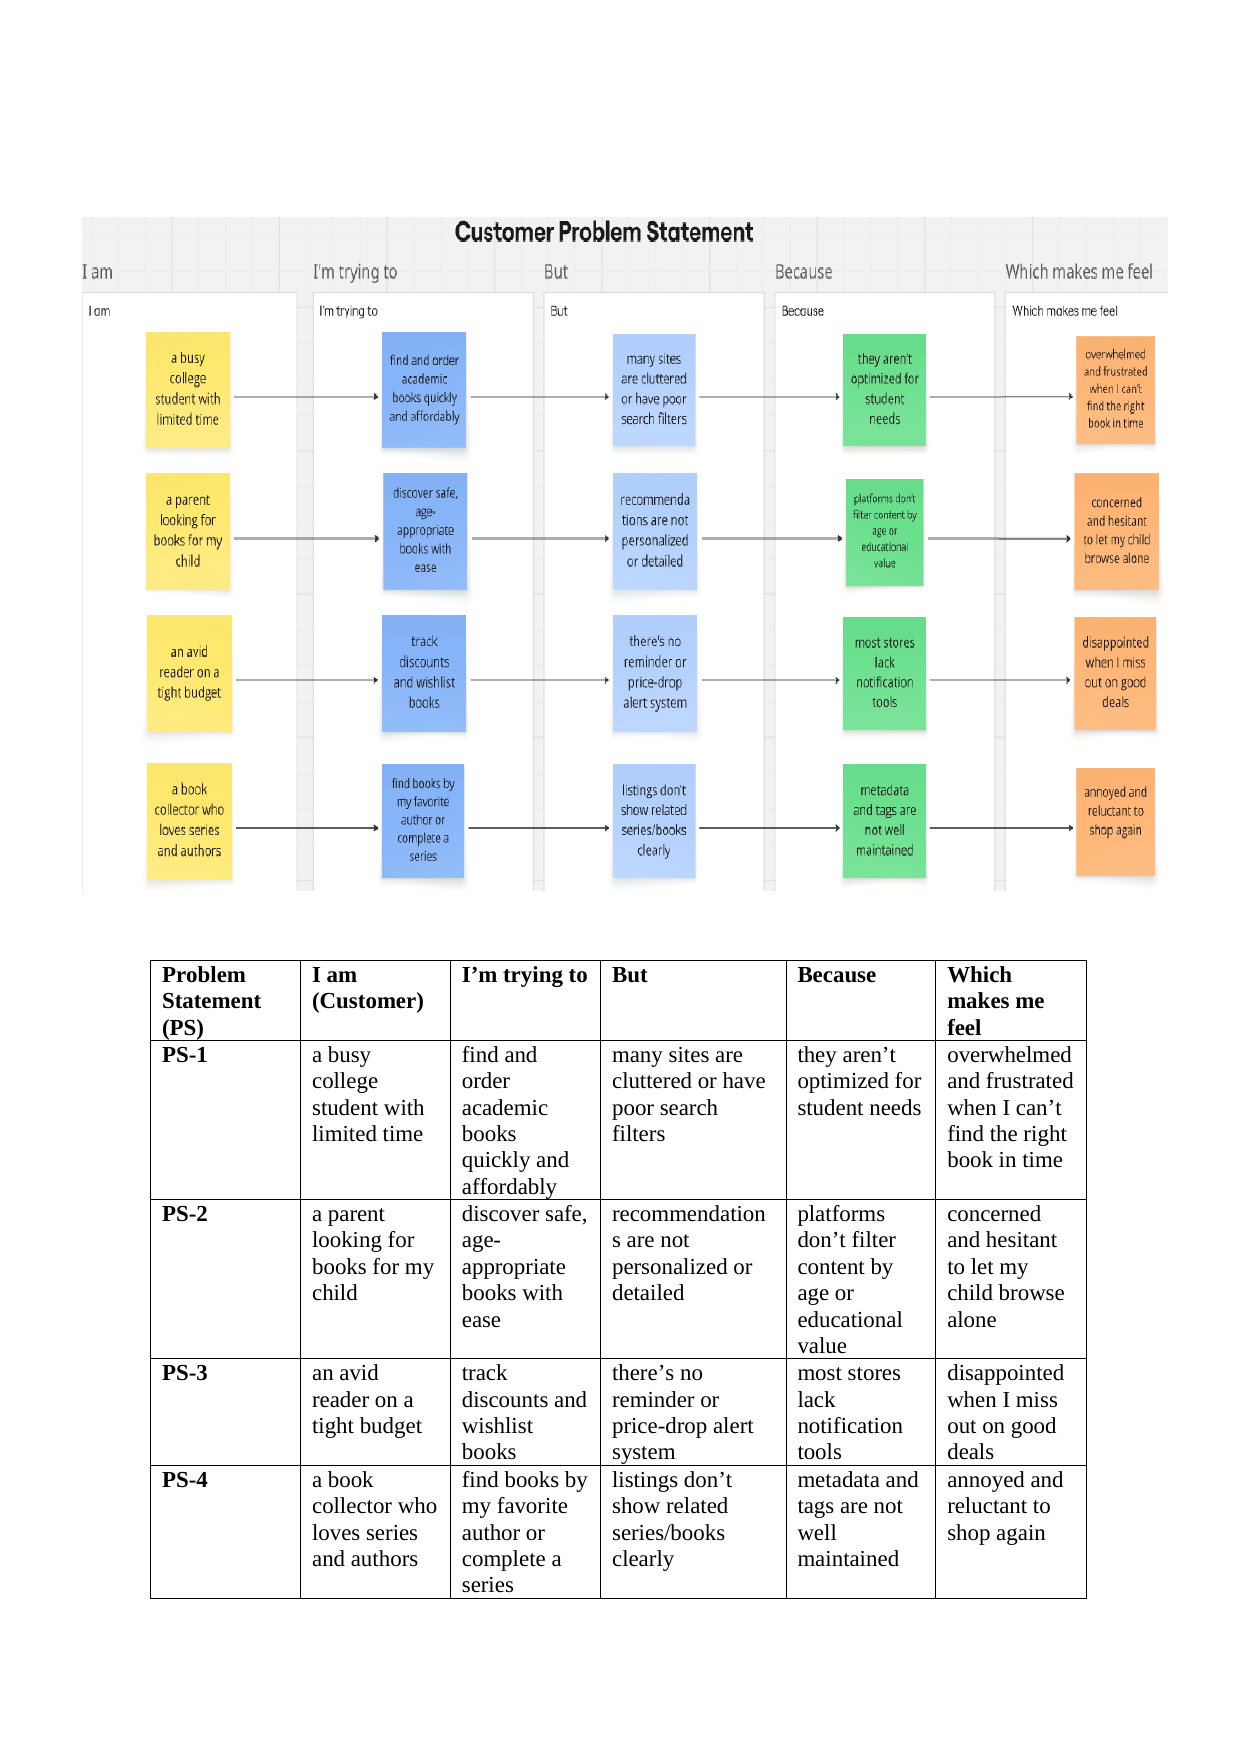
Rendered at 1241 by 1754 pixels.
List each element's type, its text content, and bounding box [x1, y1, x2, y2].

picture [82, 217, 1168, 891]
table_cell metadata and tags are not well maintained [787, 1466, 935, 1598]
table_cell annoyed and reluctant to shop again [936, 1466, 1086, 1598]
table_cell discover safe, age-appropriate books with ease [451, 1200, 600, 1358]
table_header But [601, 961, 786, 1040]
table_cell listings don’t show related series/books clearly [601, 1466, 786, 1598]
table_cell disappointed when I miss out on good deals [936, 1359, 1086, 1465]
table_cell find and order academic books quickly and affordably [451, 1041, 600, 1199]
table_header Which makes me feel [936, 961, 1086, 1040]
table_cell an avid reader on a tight budget [301, 1359, 450, 1465]
table_cell PS-1 [151, 1041, 300, 1199]
table_cell there’s no reminder or price-drop alert system [601, 1359, 786, 1465]
table_cell many sites are cluttered or have poor search filters [601, 1041, 786, 1199]
table_header Problem Statement (PS) [151, 961, 300, 1040]
table_cell most stores lack notification tools [787, 1359, 935, 1465]
table_cell concerned and hesitant to let my child browse alone [936, 1200, 1086, 1358]
table_cell PS-4 [151, 1466, 300, 1598]
table_cell a book collector who loves series and authors [301, 1466, 450, 1598]
table_header I’m trying to [451, 961, 600, 1040]
table_cell platforms don’t filter content by age or educational value [787, 1200, 935, 1358]
table_cell a busy college student with limited time [301, 1041, 450, 1199]
table_cell PS-3 [151, 1359, 300, 1465]
table_header Because [787, 961, 935, 1040]
table_cell a parent looking for books for my child [301, 1200, 450, 1358]
table_cell overwhelmed and frustrated when I can’t find the right book in time [936, 1041, 1086, 1199]
table_header I am (Customer) [301, 961, 450, 1040]
table_cell recommendations are not personalized or detailed [601, 1200, 786, 1358]
table_cell PS-2 [151, 1200, 300, 1358]
table_cell find books by my favorite author or complete a series [451, 1466, 600, 1598]
table_cell they aren’t optimized for student needs [787, 1041, 935, 1199]
table_cell track discounts and wishlist books [451, 1359, 600, 1465]
